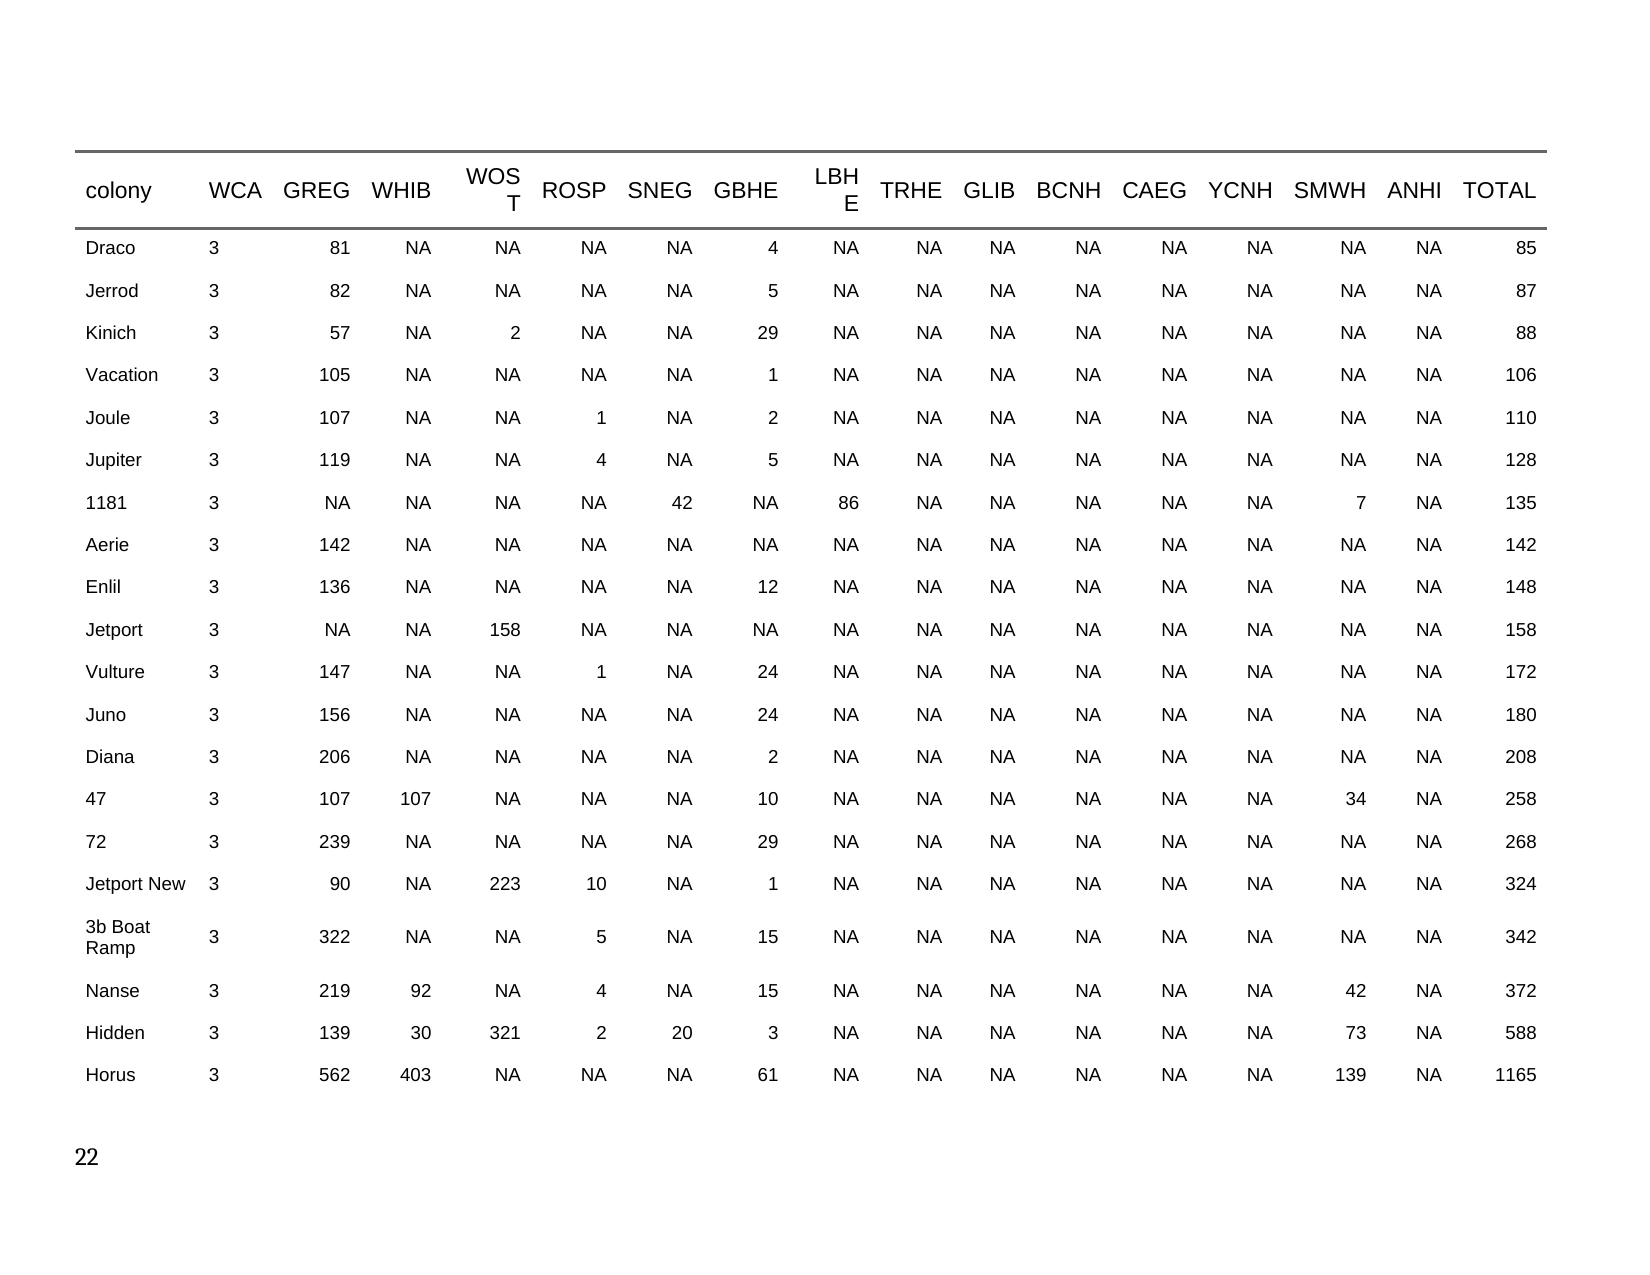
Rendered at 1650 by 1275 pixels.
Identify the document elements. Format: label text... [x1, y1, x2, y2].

table_cell NA [1283, 524, 1377, 566]
table_cell NA [617, 778, 703, 820]
table_header TRHE [869, 153, 952, 227]
table_cell NA [617, 311, 703, 354]
table_cell NA [531, 566, 617, 608]
table_cell NA [1026, 608, 1111, 651]
table_cell 258 [1452, 778, 1547, 820]
table_cell 156 [272, 693, 361, 735]
table_cell NA [1197, 354, 1283, 396]
table_cell NA [1111, 820, 1197, 863]
table_cell NA [1283, 608, 1377, 651]
table_cell NA [1111, 439, 1197, 481]
table_cell NA [953, 651, 1026, 693]
table_cell NA [953, 693, 1026, 735]
table_cell Enlil [75, 566, 198, 608]
table_cell 2 [441, 311, 531, 354]
table_cell NA [1377, 230, 1452, 269]
table_cell 3 [198, 230, 272, 269]
table_cell NA [789, 566, 869, 608]
table_cell NA [789, 1011, 869, 1054]
table_cell 42 [617, 481, 703, 523]
table_header GREG [272, 153, 361, 227]
table_cell 142 [272, 524, 361, 566]
table_cell NA [361, 354, 441, 396]
table_cell 4 [531, 969, 617, 1011]
table_cell NA [1377, 566, 1452, 608]
table_cell NA [1197, 396, 1283, 439]
table_cell NA [703, 608, 788, 651]
table_cell 85 [1452, 230, 1547, 269]
table_cell 82 [272, 269, 361, 311]
table_cell NA [617, 969, 703, 1011]
table_cell 3 [198, 1011, 272, 1054]
table_cell NA [361, 524, 441, 566]
table_cell 86 [789, 481, 869, 523]
table_cell NA [1377, 863, 1452, 905]
table_cell NA [1197, 230, 1283, 269]
table_cell NA [953, 439, 1026, 481]
table_cell NA [441, 735, 531, 778]
table_cell NA [272, 481, 361, 523]
table_cell NA [1026, 230, 1111, 269]
table_cell NA [1283, 269, 1377, 311]
table_cell Horus [75, 1054, 198, 1096]
table_cell NA [531, 778, 617, 820]
table_cell NA [1197, 863, 1283, 905]
table_cell NA [953, 566, 1026, 608]
table_cell NA [1377, 396, 1452, 439]
table_cell 147 [272, 651, 361, 693]
table_cell NA [869, 608, 952, 651]
table_cell 5 [531, 905, 617, 969]
table_cell NA [1111, 524, 1197, 566]
table_cell NA [1026, 524, 1111, 566]
table_cell NA [1026, 396, 1111, 439]
table_cell NA [1283, 651, 1377, 693]
table_cell NA [1111, 651, 1197, 693]
table_cell NA [953, 608, 1026, 651]
table_cell NA [869, 481, 952, 523]
table_header GLIB [953, 153, 1026, 227]
table_cell NA [953, 481, 1026, 523]
table_cell NA [441, 778, 531, 820]
table_cell NA [1111, 230, 1197, 269]
table_cell 3 [198, 269, 272, 311]
table_cell NA [1026, 735, 1111, 778]
table_cell NA [531, 230, 617, 269]
table_cell 1 [703, 354, 788, 396]
table_cell 3b Boat Ramp [75, 905, 198, 969]
table_cell NA [1111, 311, 1197, 354]
table_cell NA [1197, 905, 1283, 969]
table_cell 5 [703, 269, 788, 311]
table_cell NA [953, 735, 1026, 778]
table_cell 5 [703, 439, 788, 481]
table_cell NA [1026, 311, 1111, 354]
table_cell NA [441, 693, 531, 735]
table_cell 72 [75, 820, 198, 863]
table_cell NA [953, 311, 1026, 354]
table_cell 88 [1452, 311, 1547, 354]
table_cell NA [617, 354, 703, 396]
table_cell 180 [1452, 693, 1547, 735]
table_cell NA [1111, 863, 1197, 905]
table_cell NA [1026, 651, 1111, 693]
table_cell NA [441, 481, 531, 523]
table_cell NA [361, 735, 441, 778]
table_cell NA [869, 820, 952, 863]
table_header WHIB [361, 153, 441, 227]
table_cell NA [1283, 693, 1377, 735]
table_cell NA [869, 1054, 952, 1096]
table_cell NA [617, 396, 703, 439]
table_cell 73 [1283, 1011, 1377, 1054]
table_cell NA [1026, 969, 1111, 1011]
table_cell NA [1377, 354, 1452, 396]
table_cell Hidden [75, 1011, 198, 1054]
table_cell NA [1026, 1011, 1111, 1054]
table_cell NA [1377, 651, 1452, 693]
table_cell NA [1111, 735, 1197, 778]
table_cell NA [1377, 969, 1452, 1011]
table_cell NA [869, 1011, 952, 1054]
table_header SMWH [1283, 153, 1377, 227]
table_cell NA [1377, 481, 1452, 523]
table_cell NA [1283, 230, 1377, 269]
table_cell NA [361, 820, 441, 863]
table_cell Diana [75, 735, 198, 778]
table_cell NA [1197, 969, 1283, 1011]
table_cell NA [789, 311, 869, 354]
table_cell NA [1111, 778, 1197, 820]
table_cell NA [361, 439, 441, 481]
table_cell 3 [198, 863, 272, 905]
table_cell NA [1111, 1011, 1197, 1054]
table_cell NA [531, 608, 617, 651]
table_cell NA [1283, 735, 1377, 778]
table_cell NA [1026, 354, 1111, 396]
table_cell 3 [198, 905, 272, 969]
table_cell NA [531, 693, 617, 735]
table_cell 3 [198, 608, 272, 651]
table_cell 239 [272, 820, 361, 863]
table_cell NA [869, 354, 952, 396]
table_cell NA [361, 230, 441, 269]
table_cell NA [869, 863, 952, 905]
table_cell NA [1026, 269, 1111, 311]
table_cell 3 [198, 1054, 272, 1096]
table_cell 29 [703, 820, 788, 863]
table_cell NA [531, 481, 617, 523]
table_cell NA [361, 566, 441, 608]
table_cell NA [1377, 608, 1452, 651]
table_cell NA [703, 524, 788, 566]
table_cell 588 [1452, 1011, 1547, 1054]
table_cell 119 [272, 439, 361, 481]
table_cell NA [869, 651, 952, 693]
table_cell NA [361, 396, 441, 439]
table_cell NA [1026, 439, 1111, 481]
table_header SNEG [617, 153, 703, 227]
table_cell NA [1377, 820, 1452, 863]
table_cell 1 [703, 863, 788, 905]
table_header GBHE [703, 153, 788, 227]
table_cell NA [441, 1054, 531, 1096]
table_cell NA [869, 439, 952, 481]
table_cell NA [953, 269, 1026, 311]
table_cell NA [441, 269, 531, 311]
table_cell NA [617, 230, 703, 269]
table_cell 1181 [75, 481, 198, 523]
table_cell NA [1197, 1054, 1283, 1096]
table_cell 4 [531, 439, 617, 481]
table_cell NA [1377, 1054, 1452, 1096]
table_cell NA [1111, 354, 1197, 396]
table_cell NA [1197, 651, 1283, 693]
table_cell NA [1197, 735, 1283, 778]
table_cell NA [1111, 269, 1197, 311]
table_cell NA [1111, 693, 1197, 735]
table_cell NA [361, 481, 441, 523]
table_cell NA [1377, 693, 1452, 735]
table_cell 20 [617, 1011, 703, 1054]
table_cell NA [953, 396, 1026, 439]
table_cell 42 [1283, 969, 1377, 1011]
table_cell NA [1197, 566, 1283, 608]
table_cell 142 [1452, 524, 1547, 566]
table_cell NA [869, 735, 952, 778]
table_cell 158 [441, 608, 531, 651]
table_cell NA [1111, 969, 1197, 1011]
table_cell NA [1283, 354, 1377, 396]
table_cell NA [1283, 905, 1377, 969]
table_cell 128 [1452, 439, 1547, 481]
table_cell 3 [198, 735, 272, 778]
table_cell 90 [272, 863, 361, 905]
table_cell 206 [272, 735, 361, 778]
table_cell NA [789, 651, 869, 693]
table_header WCA [198, 153, 272, 227]
table_cell 107 [361, 778, 441, 820]
table_cell NA [953, 820, 1026, 863]
table_header WOST [441, 153, 531, 227]
table_cell NA [1197, 608, 1283, 651]
table_cell 158 [1452, 608, 1547, 651]
table_cell NA [361, 905, 441, 969]
table_cell NA [789, 269, 869, 311]
table_cell 1165 [1452, 1054, 1547, 1096]
table_cell NA [789, 820, 869, 863]
table_cell Jetport New [75, 863, 198, 905]
table_cell NA [953, 969, 1026, 1011]
table_cell 3 [198, 354, 272, 396]
table_cell NA [869, 778, 952, 820]
table_cell NA [1111, 608, 1197, 651]
table_cell 321 [441, 1011, 531, 1054]
table_cell NA [789, 396, 869, 439]
table_header CAEG [1111, 153, 1197, 227]
table_cell 29 [703, 311, 788, 354]
table_cell NA [531, 1054, 617, 1096]
table_cell NA [953, 354, 1026, 396]
table_cell Jupiter [75, 439, 198, 481]
table_cell 15 [703, 905, 788, 969]
table_header LBHE [789, 153, 869, 227]
table_cell NA [1026, 481, 1111, 523]
table_cell NA [703, 481, 788, 523]
table_cell NA [1377, 905, 1452, 969]
table_cell NA [531, 524, 617, 566]
table_cell 3 [198, 396, 272, 439]
table_cell 105 [272, 354, 361, 396]
table_cell NA [789, 354, 869, 396]
table_cell NA [953, 230, 1026, 269]
table_cell NA [1377, 439, 1452, 481]
table_cell NA [869, 566, 952, 608]
table_cell NA [869, 396, 952, 439]
table_cell 223 [441, 863, 531, 905]
table_cell 3 [198, 439, 272, 481]
table_cell NA [1283, 311, 1377, 354]
table_cell NA [1283, 820, 1377, 863]
table_cell NA [1197, 820, 1283, 863]
table_cell 403 [361, 1054, 441, 1096]
table_cell 57 [272, 311, 361, 354]
table_cell Aerie [75, 524, 198, 566]
table_cell NA [441, 354, 531, 396]
table_cell NA [869, 693, 952, 735]
table_cell NA [441, 651, 531, 693]
table_cell NA [1283, 439, 1377, 481]
table_cell NA [1026, 863, 1111, 905]
table_cell 81 [272, 230, 361, 269]
table_cell 172 [1452, 651, 1547, 693]
table_header colony [75, 153, 198, 227]
table_cell NA [869, 905, 952, 969]
table_cell NA [617, 269, 703, 311]
table_cell NA [441, 566, 531, 608]
table_cell 24 [703, 651, 788, 693]
table_cell NA [789, 969, 869, 1011]
table_cell Vulture [75, 651, 198, 693]
table_cell NA [1026, 566, 1111, 608]
table_cell NA [1197, 269, 1283, 311]
table_cell Draco [75, 230, 198, 269]
table_cell NA [361, 651, 441, 693]
table_cell NA [1111, 1054, 1197, 1096]
table_cell NA [869, 311, 952, 354]
table_cell NA [531, 354, 617, 396]
table_cell NA [1197, 1011, 1283, 1054]
table_cell Vacation [75, 354, 198, 396]
table_cell NA [789, 524, 869, 566]
table_cell NA [272, 608, 361, 651]
table_cell NA [869, 230, 952, 269]
table_cell NA [1197, 524, 1283, 566]
table_cell NA [361, 863, 441, 905]
table_cell NA [1026, 1054, 1111, 1096]
table_cell 372 [1452, 969, 1547, 1011]
table_cell 61 [703, 1054, 788, 1096]
table_cell NA [617, 439, 703, 481]
table_cell NA [953, 1054, 1026, 1096]
table_cell NA [789, 778, 869, 820]
table_cell NA [789, 693, 869, 735]
table_cell NA [1026, 778, 1111, 820]
table_cell NA [1111, 396, 1197, 439]
table_cell NA [953, 1011, 1026, 1054]
table_cell 92 [361, 969, 441, 1011]
table_cell NA [789, 735, 869, 778]
table_cell 3 [198, 969, 272, 1011]
table_cell NA [361, 608, 441, 651]
table_cell NA [789, 905, 869, 969]
table_cell 3 [198, 524, 272, 566]
table_cell Jerrod [75, 269, 198, 311]
table_cell Kinich [75, 311, 198, 354]
table_cell Joule [75, 396, 198, 439]
table_cell NA [953, 905, 1026, 969]
table_cell NA [617, 735, 703, 778]
table_cell NA [1283, 566, 1377, 608]
table_cell NA [617, 651, 703, 693]
table_cell 139 [272, 1011, 361, 1054]
table_cell NA [1283, 863, 1377, 905]
table_cell 148 [1452, 566, 1547, 608]
table_cell 3 [703, 1011, 788, 1054]
table_cell 30 [361, 1011, 441, 1054]
table_cell NA [617, 566, 703, 608]
table_cell NA [1377, 778, 1452, 820]
table_cell NA [361, 693, 441, 735]
table_cell 135 [1452, 481, 1547, 523]
table_cell 7 [1283, 481, 1377, 523]
table_cell 107 [272, 778, 361, 820]
table_cell NA [789, 608, 869, 651]
table_cell 268 [1452, 820, 1547, 863]
table_cell 110 [1452, 396, 1547, 439]
table_cell 1 [531, 651, 617, 693]
table_cell 2 [703, 396, 788, 439]
table_cell NA [1111, 481, 1197, 523]
table_header ROSP [531, 153, 617, 227]
table_cell 34 [1283, 778, 1377, 820]
table_cell NA [617, 693, 703, 735]
table_cell NA [1197, 311, 1283, 354]
table_cell Juno [75, 693, 198, 735]
table_cell 324 [1452, 863, 1547, 905]
table_cell NA [1377, 311, 1452, 354]
table_cell NA [531, 820, 617, 863]
table_cell 24 [703, 693, 788, 735]
table_cell NA [789, 230, 869, 269]
table_cell NA [441, 439, 531, 481]
table_cell NA [441, 524, 531, 566]
table_cell NA [1197, 778, 1283, 820]
table_cell 219 [272, 969, 361, 1011]
table_cell NA [1197, 481, 1283, 523]
table_cell NA [1111, 566, 1197, 608]
table_cell 4 [703, 230, 788, 269]
table_cell NA [1197, 439, 1283, 481]
table_cell NA [869, 969, 952, 1011]
table_cell 10 [531, 863, 617, 905]
table_cell NA [617, 863, 703, 905]
table_cell NA [361, 311, 441, 354]
table_cell NA [1026, 693, 1111, 735]
table_header BCNH [1026, 153, 1111, 227]
table_cell NA [1377, 524, 1452, 566]
table_cell 562 [272, 1054, 361, 1096]
table_cell NA [869, 269, 952, 311]
table_cell NA [441, 230, 531, 269]
table_cell NA [1111, 905, 1197, 969]
table_cell NA [441, 396, 531, 439]
table_cell NA [441, 969, 531, 1011]
table_cell 47 [75, 778, 198, 820]
table_header ANHI [1377, 153, 1452, 227]
table_cell Nanse [75, 969, 198, 1011]
table_cell NA [531, 269, 617, 311]
table_cell NA [789, 1054, 869, 1096]
table_cell 87 [1452, 269, 1547, 311]
table_cell 3 [198, 778, 272, 820]
table_cell NA [1026, 820, 1111, 863]
table_cell NA [1377, 269, 1452, 311]
table_cell 3 [198, 481, 272, 523]
table_cell 136 [272, 566, 361, 608]
table_cell NA [953, 863, 1026, 905]
table_cell 2 [531, 1011, 617, 1054]
table_header TOTAL [1452, 153, 1547, 227]
table_cell NA [531, 311, 617, 354]
table_cell 107 [272, 396, 361, 439]
table_cell NA [617, 608, 703, 651]
table_cell 3 [198, 693, 272, 735]
table_cell NA [1197, 693, 1283, 735]
table_cell 15 [703, 969, 788, 1011]
table_cell NA [1377, 735, 1452, 778]
table_cell NA [1026, 905, 1111, 969]
table_header YCNH [1197, 153, 1283, 227]
table_cell 12 [703, 566, 788, 608]
table_cell NA [441, 820, 531, 863]
table_cell NA [531, 735, 617, 778]
table_cell NA [869, 524, 952, 566]
table_cell NA [789, 439, 869, 481]
table_cell 3 [198, 311, 272, 354]
table_cell NA [617, 1054, 703, 1096]
table_cell 1 [531, 396, 617, 439]
table_cell 2 [703, 735, 788, 778]
table_cell NA [1377, 1011, 1452, 1054]
table_cell NA [953, 778, 1026, 820]
table_cell 322 [272, 905, 361, 969]
table_cell NA [789, 863, 869, 905]
table_cell NA [617, 820, 703, 863]
table_cell NA [953, 524, 1026, 566]
table_cell NA [441, 905, 531, 969]
table_cell NA [361, 269, 441, 311]
table_cell Jetport [75, 608, 198, 651]
table_cell 208 [1452, 735, 1547, 778]
table_cell 139 [1283, 1054, 1377, 1096]
table_cell 3 [198, 651, 272, 693]
table_cell 106 [1452, 354, 1547, 396]
table_cell 10 [703, 778, 788, 820]
table_cell NA [1283, 396, 1377, 439]
table_cell 3 [198, 566, 272, 608]
table_cell 3 [198, 820, 272, 863]
table_cell NA [617, 524, 703, 566]
table_cell 342 [1452, 905, 1547, 969]
table_cell NA [617, 905, 703, 969]
